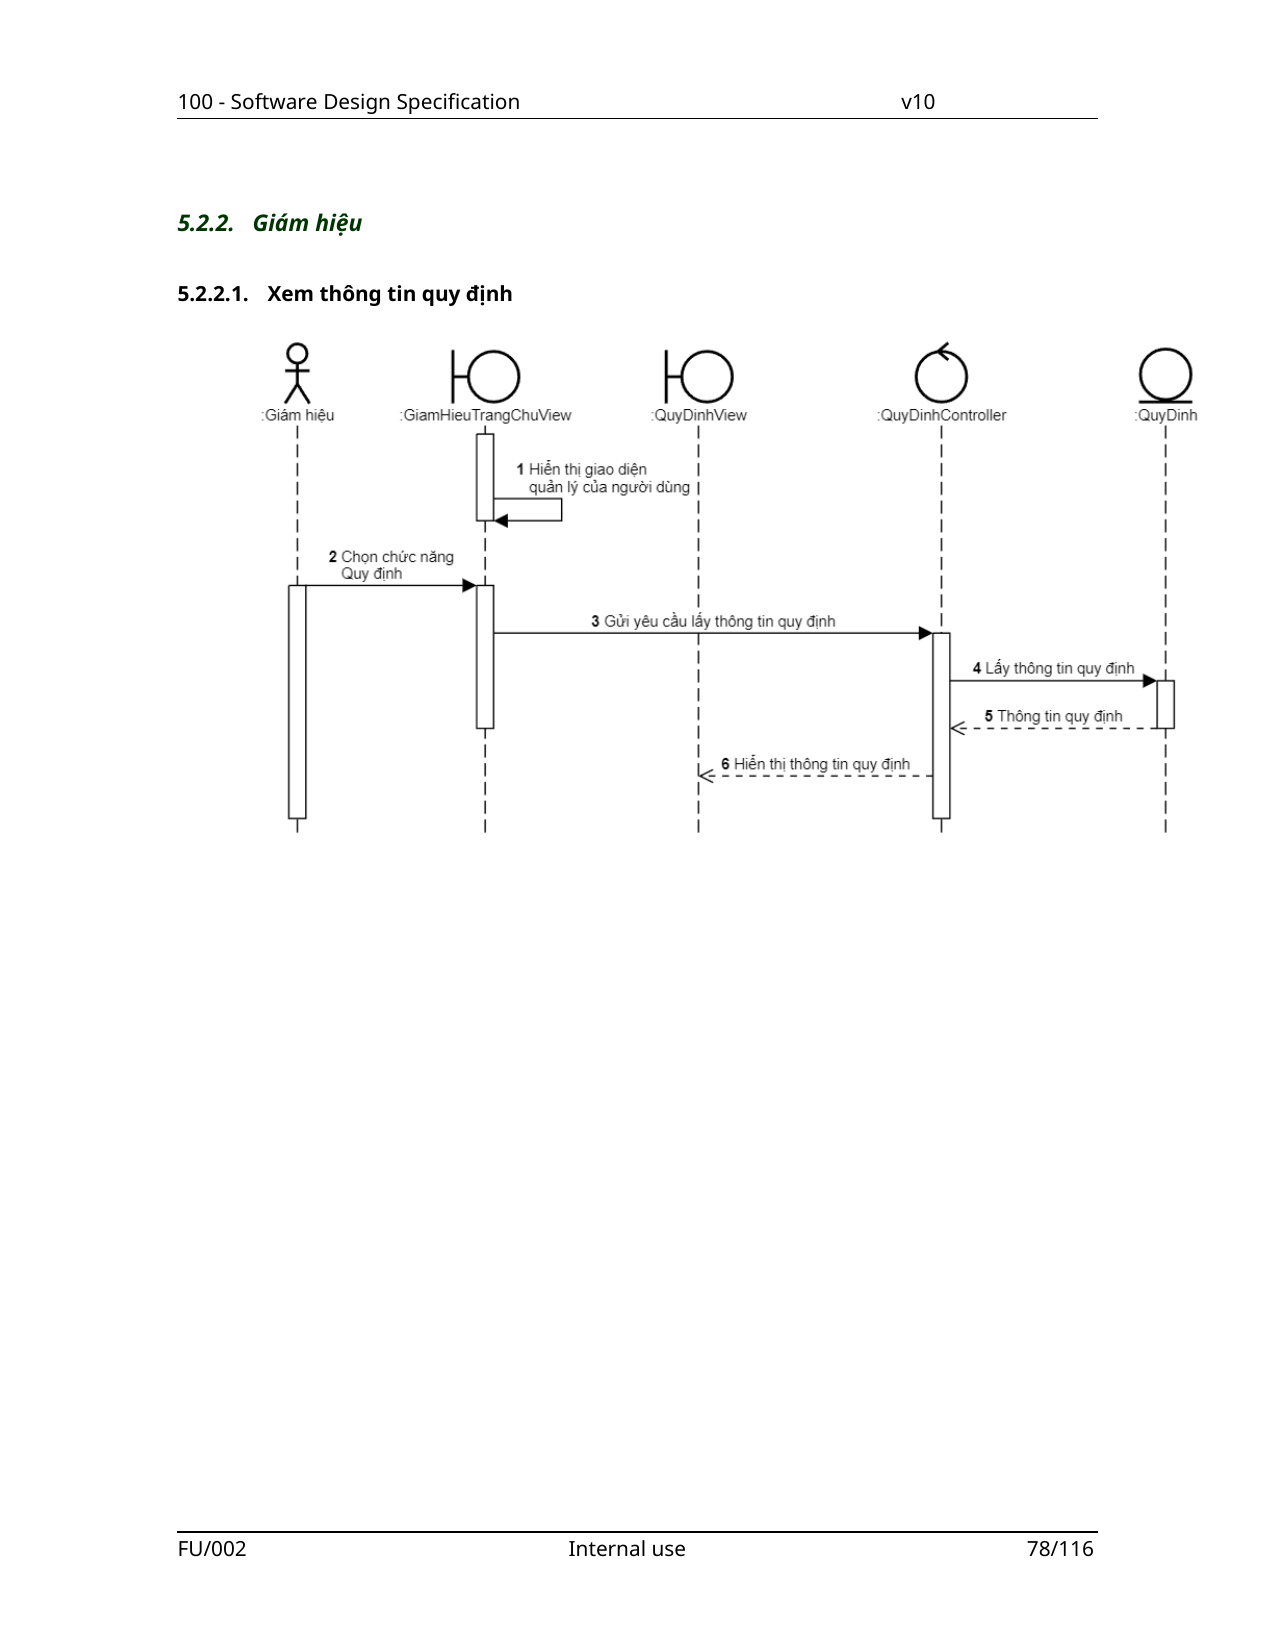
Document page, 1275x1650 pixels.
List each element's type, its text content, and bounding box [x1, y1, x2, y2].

subtitle Xem thông tin quy định [177, 279, 1098, 307]
picture [252, 333, 1206, 835]
subtitle Giám hiệu [177, 207, 1098, 238]
